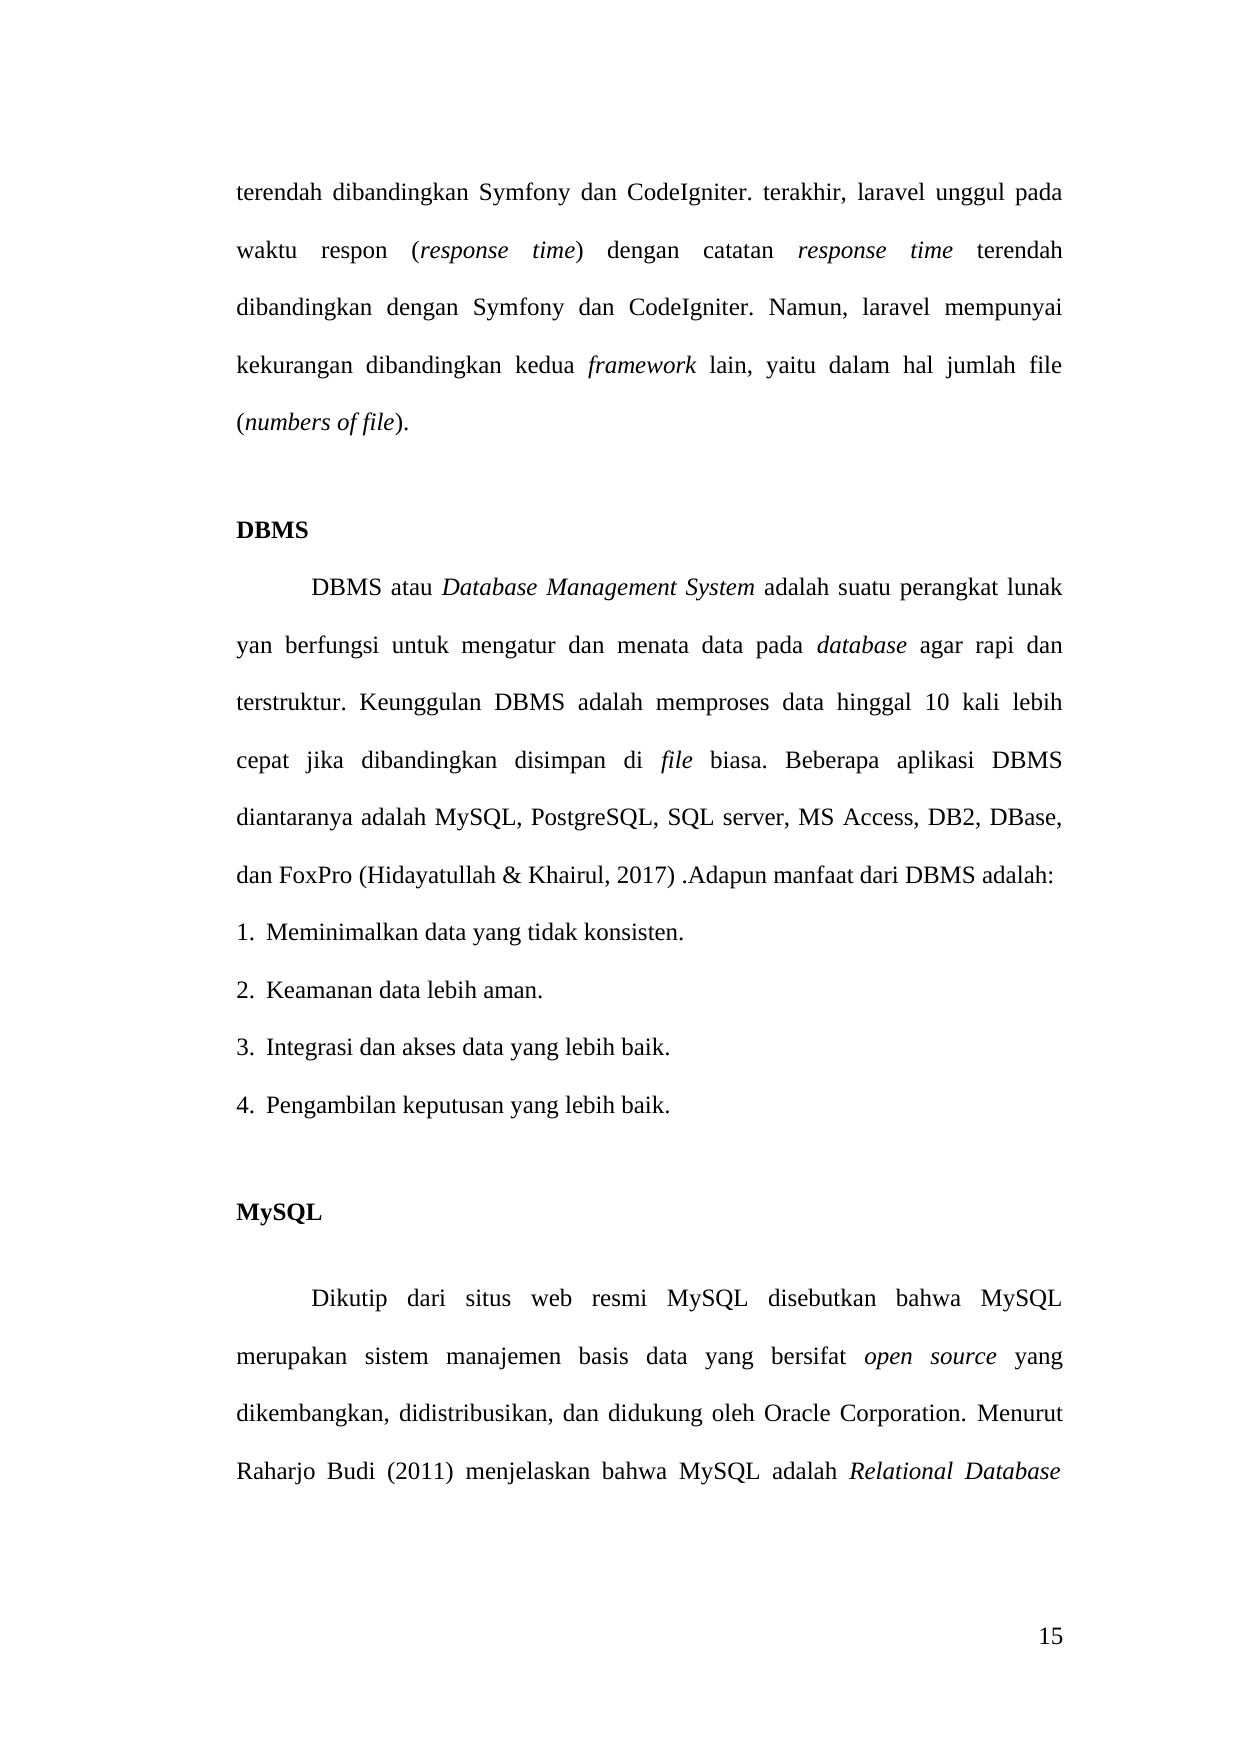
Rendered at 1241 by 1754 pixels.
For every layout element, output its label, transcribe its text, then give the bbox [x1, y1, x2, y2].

text DBMS [236, 515, 1063, 543]
text MySQL [236, 1197, 1063, 1226]
list Pengambilan keputusan yang lebih baik. [236, 1090, 1063, 1118]
list Keamanan data lebih aman. [236, 975, 1063, 1003]
list Integrasi dan akses data yang lebih baik. [236, 1032, 1063, 1061]
list Meminimalkan data yang tidak konsisten. [236, 917, 1063, 946]
text DBMS atau Database Management System adalah suatu perangkat lunak yan berfungsi untuk mengatur dan menata data pada database agar rapi dan terstruktur. Keunggulan DBMS adalah memproses data hinggal 10 kali lebih cepat jika dibandingkan disimpan di file biasa. Beberapa aplikasi DBMS diantaranya adalah MySQL, PostgreSQL, SQL server, MS Access, DB2, DBase, dan FoxPro .Adapun manfaat dari DBMS adalah: [236, 572, 1063, 888]
